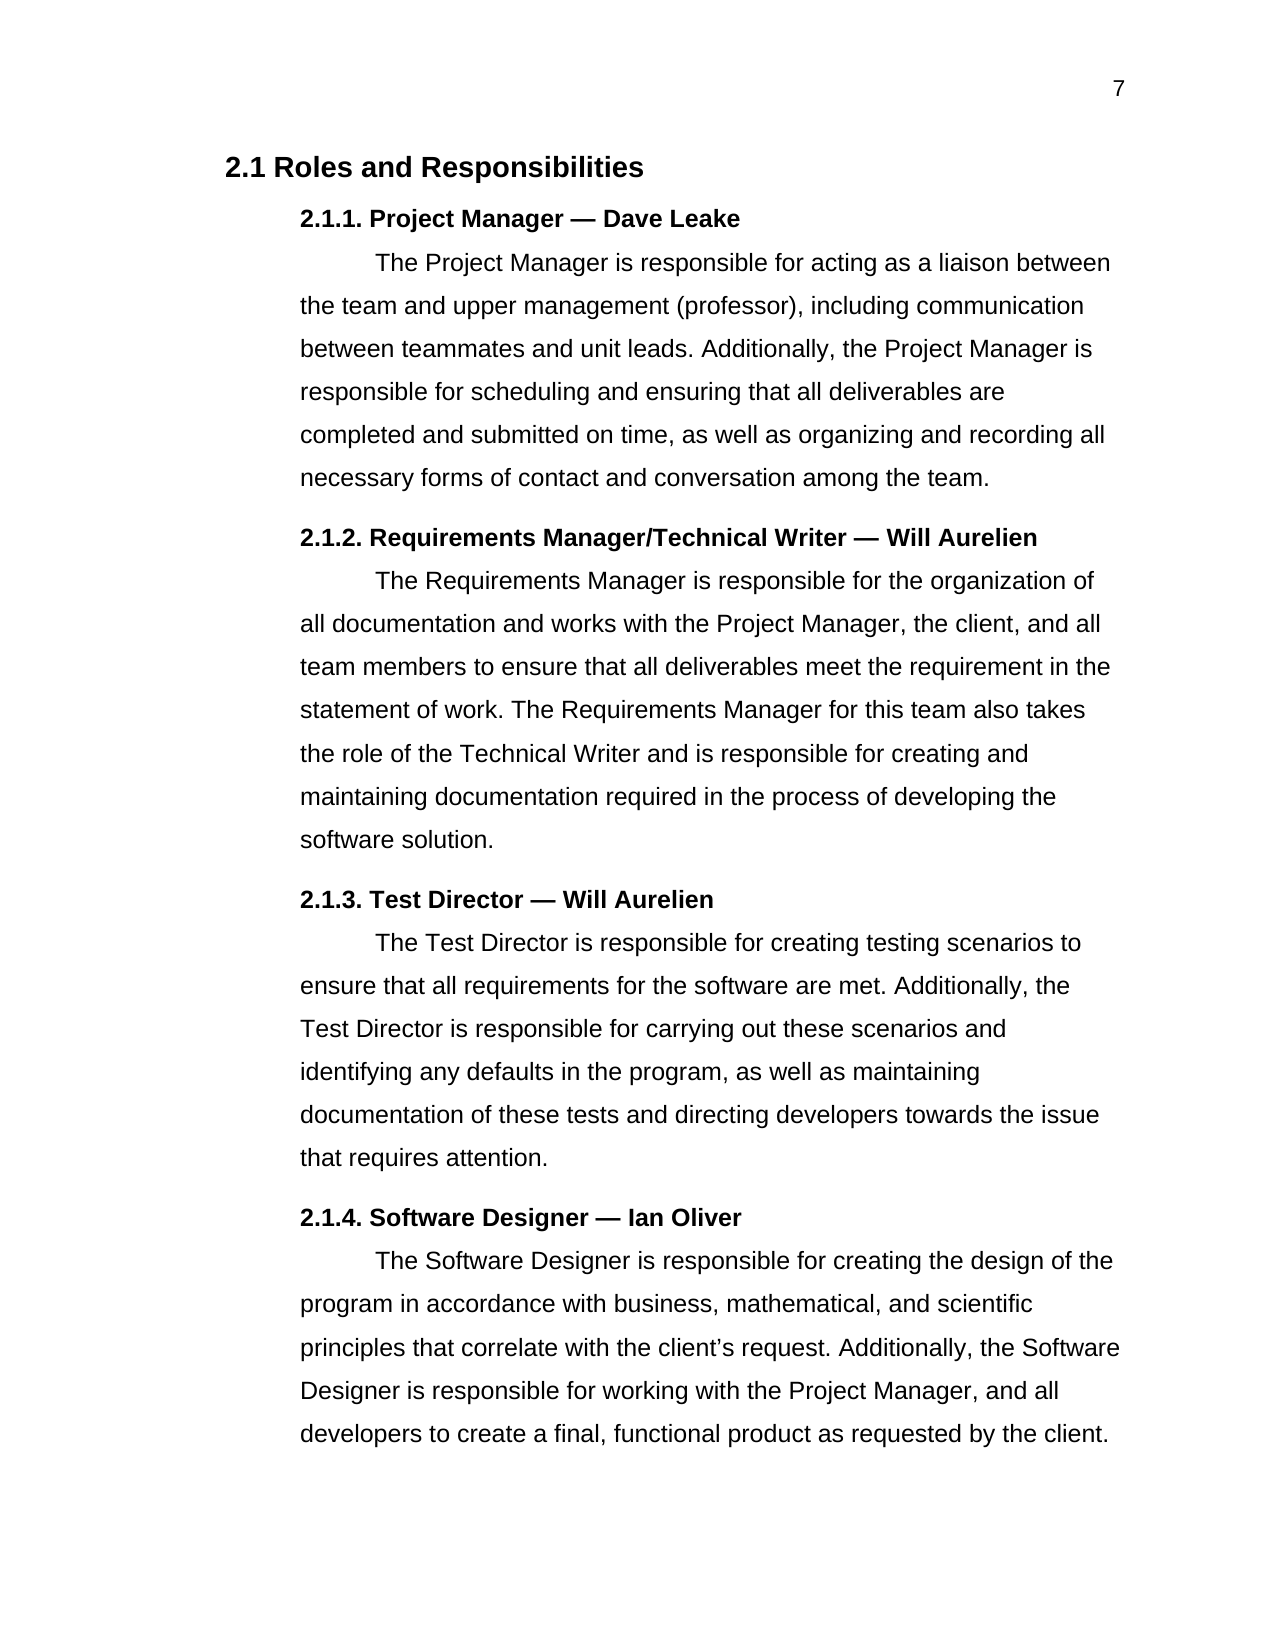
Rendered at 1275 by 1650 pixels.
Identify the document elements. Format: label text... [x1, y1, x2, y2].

text The Project Manager is responsible for acting as a liaison between the team and upper management (professor), including communication between teammates and unit leads. Additionally, the Project Manager is responsible for scheduling and ensuring that all deliverables are completed and submitted on time, as well as organizing and recording all necessary forms of contact and conversation among the team. [300, 248, 1125, 492]
subtitle 2.1.1. Project Manager — Dave Leake [225, 204, 1125, 233]
text The Software Designer is responsible for creating the design of the program in accordance with business, mathematical, and scientific principles that correlate with the client’s request. Additionally, the Software Designer is responsible for working with the Project Manager, and all developers to create a final, functional product as requested by the client. [300, 1246, 1125, 1448]
subtitle 2.1.2. Requirements Manager/Technical Writer — Will Aurelien [225, 523, 1125, 552]
text The Requirements Manager is responsible for the organization of all documentation and works with the Project Manager, the client, and all team members to ensure that all deliverables meet the requirement in the statement of work. The Requirements Manager for this team also takes the role of the Technical Writer and is responsible for creating and maintaining documentation required in the process of developing the software solution. [300, 566, 1125, 854]
subtitle 2.1.3. Test Director — Will Aurelien [225, 885, 1125, 913]
subtitle 2.1 Roles and Responsibilities [150, 150, 1125, 183]
subtitle 2.1.4. Software Designer — Ian Oliver [225, 1203, 1125, 1232]
text The Test Director is responsible for creating testing scenarios to ensure that all requirements for the software are met. Additionally, the Test Director is responsible for carrying out these scenarios and identifying any defaults in the program, as well as maintaining documentation of these tests and directing developers towards the issue that requires attention. [300, 928, 1125, 1172]
